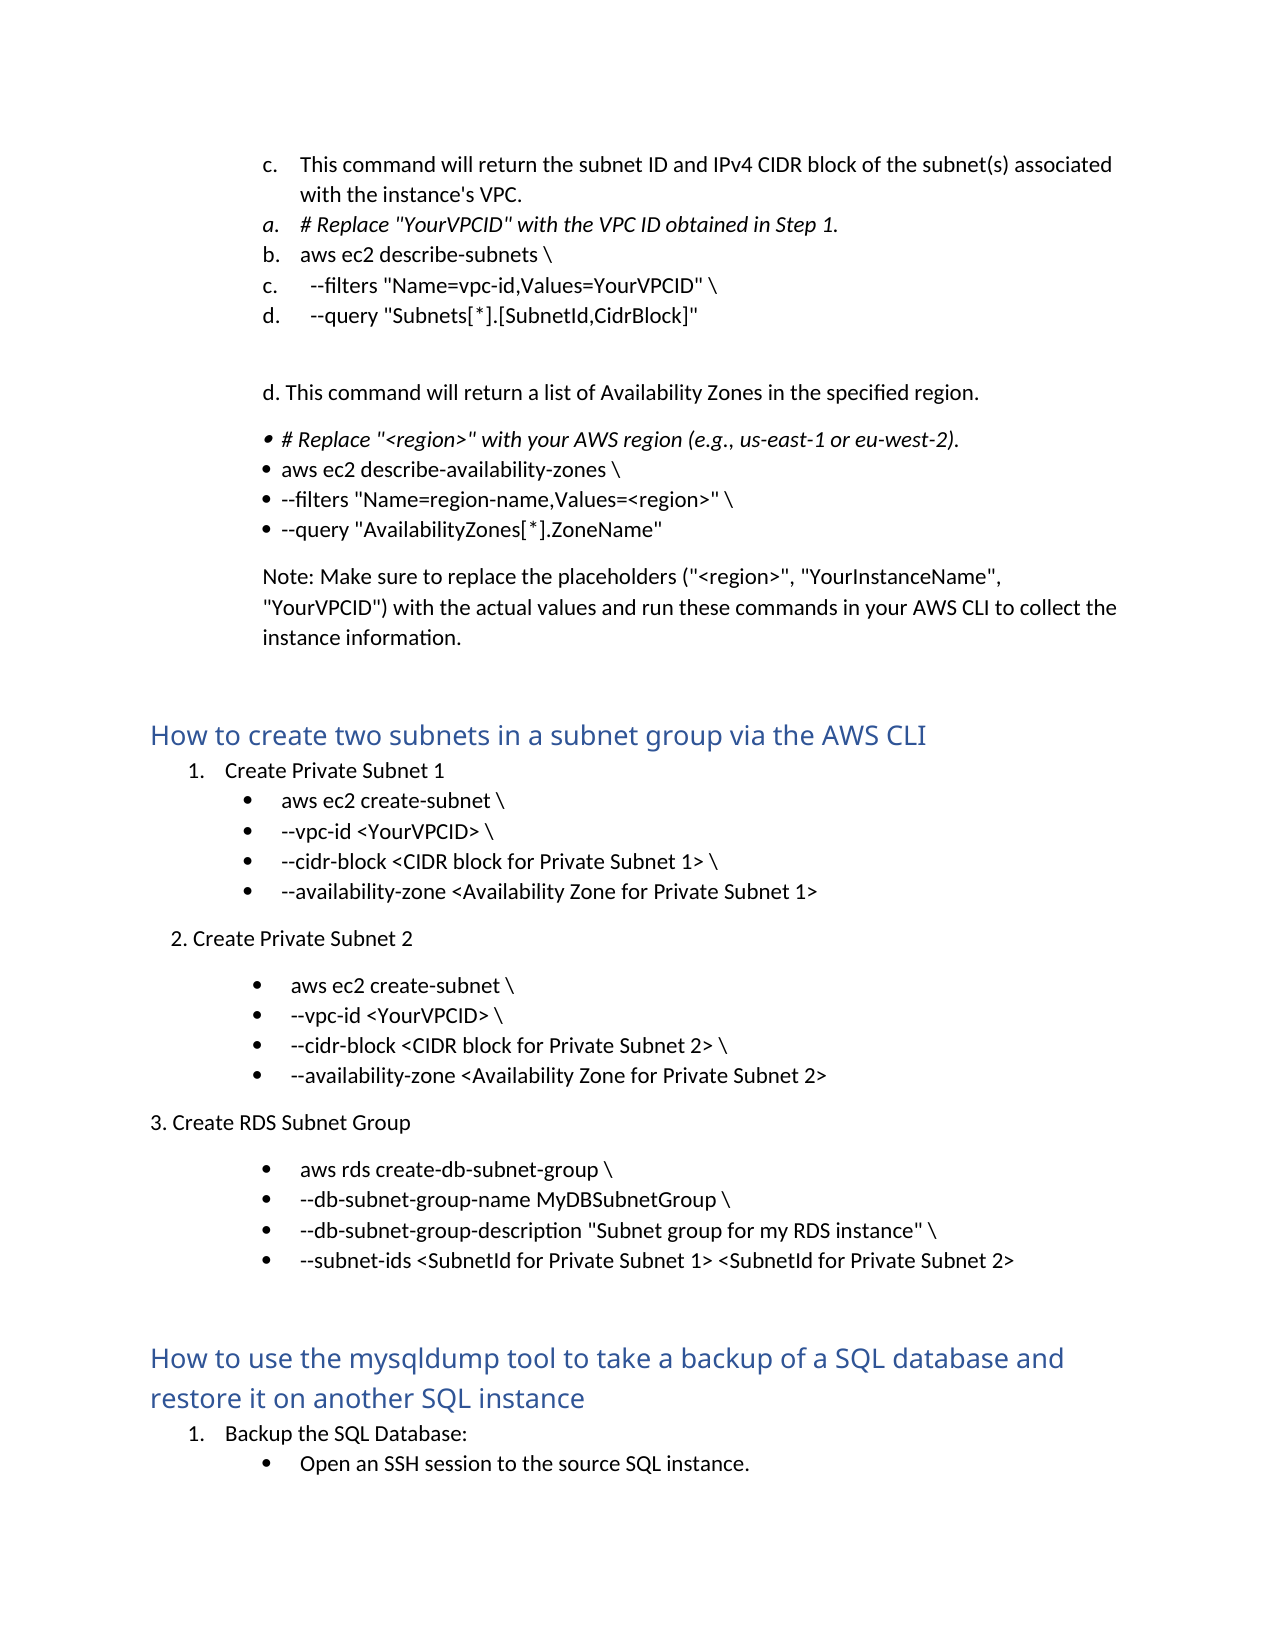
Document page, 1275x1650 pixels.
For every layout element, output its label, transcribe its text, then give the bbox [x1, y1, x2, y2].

list --db-subnet-group-description "Subnet group for my RDS instance" \ [262, 1216, 1125, 1244]
list --query "Subnets[*].[SubnetId,CidrBlock]" [262, 301, 1125, 329]
list --availability-zone <Availability Zone for Private Subnet 2> [253, 1062, 1125, 1090]
list --cidr-block <CIDR block for Private Subnet 1> \ [244, 847, 1125, 875]
list --subnet-ids <SubnetId for Private Subnet 1> <SubnetId for Private Subnet 2> [262, 1246, 1125, 1274]
text 2. Create Private Subnet 2 [150, 924, 1125, 952]
list aws ec2 describe-availability-zones \ [262, 455, 1125, 483]
list aws rds create-db-subnet-group \ [262, 1155, 1125, 1183]
list Open an SSH session to the source SQL instance. [262, 1449, 1125, 1478]
list This command will return the subnet ID and IPv4 CIDR block of the subnet(s) associated with the instance's VPC. [262, 150, 1125, 208]
list aws ec2 describe-subnets \ [262, 241, 1125, 269]
list --query "AvailabilityZones[*].ZoneName" [262, 516, 1125, 544]
text 3. Create RDS Subnet Group [150, 1108, 1125, 1137]
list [262, 210, 1125, 238]
text d. This command will return a list of Availability Zones in the specified region. [262, 378, 1125, 406]
list --cidr-block <CIDR block for Private Subnet 2> \ [253, 1031, 1125, 1059]
list --filters "Name=vpc-id,Values=YourVPCID" \ [262, 271, 1125, 299]
list --db-subnet-group-name MyDBSubnetGroup \ [262, 1186, 1125, 1214]
list --availability-zone <Availability Zone for Private Subnet 1> [244, 877, 1125, 905]
list --vpc-id <YourVPCID> \ [253, 1001, 1125, 1029]
list --filters "Name=region-name,Values=<region>" \ [262, 485, 1125, 513]
text Note: Make sure to replace the placeholders ("<region>", "YourInstanceName", "YourVPCID") with the actual values and run these commands in your AWS CLI to collect the instance information. [262, 562, 1125, 651]
list aws ec2 create-subnet \ [244, 787, 1125, 815]
list --vpc-id <YourVPCID> \ [244, 817, 1125, 845]
list # Replace "<region>" with your AWS region (e.g., us-east-1 or eu-west-2). [262, 425, 1125, 453]
subtitle How to use the mysqldump tool to take a backup of a SQL database and restore it on another SQL instance [150, 1340, 1125, 1416]
list Backup the SQL Database: [187, 1419, 1125, 1447]
list aws ec2 create-subnet \ [253, 971, 1125, 999]
list Create Private Subnet 1 [187, 756, 1125, 784]
subtitle How to create two subnets in a subnet group via the AWS CLI [150, 717, 1125, 753]
